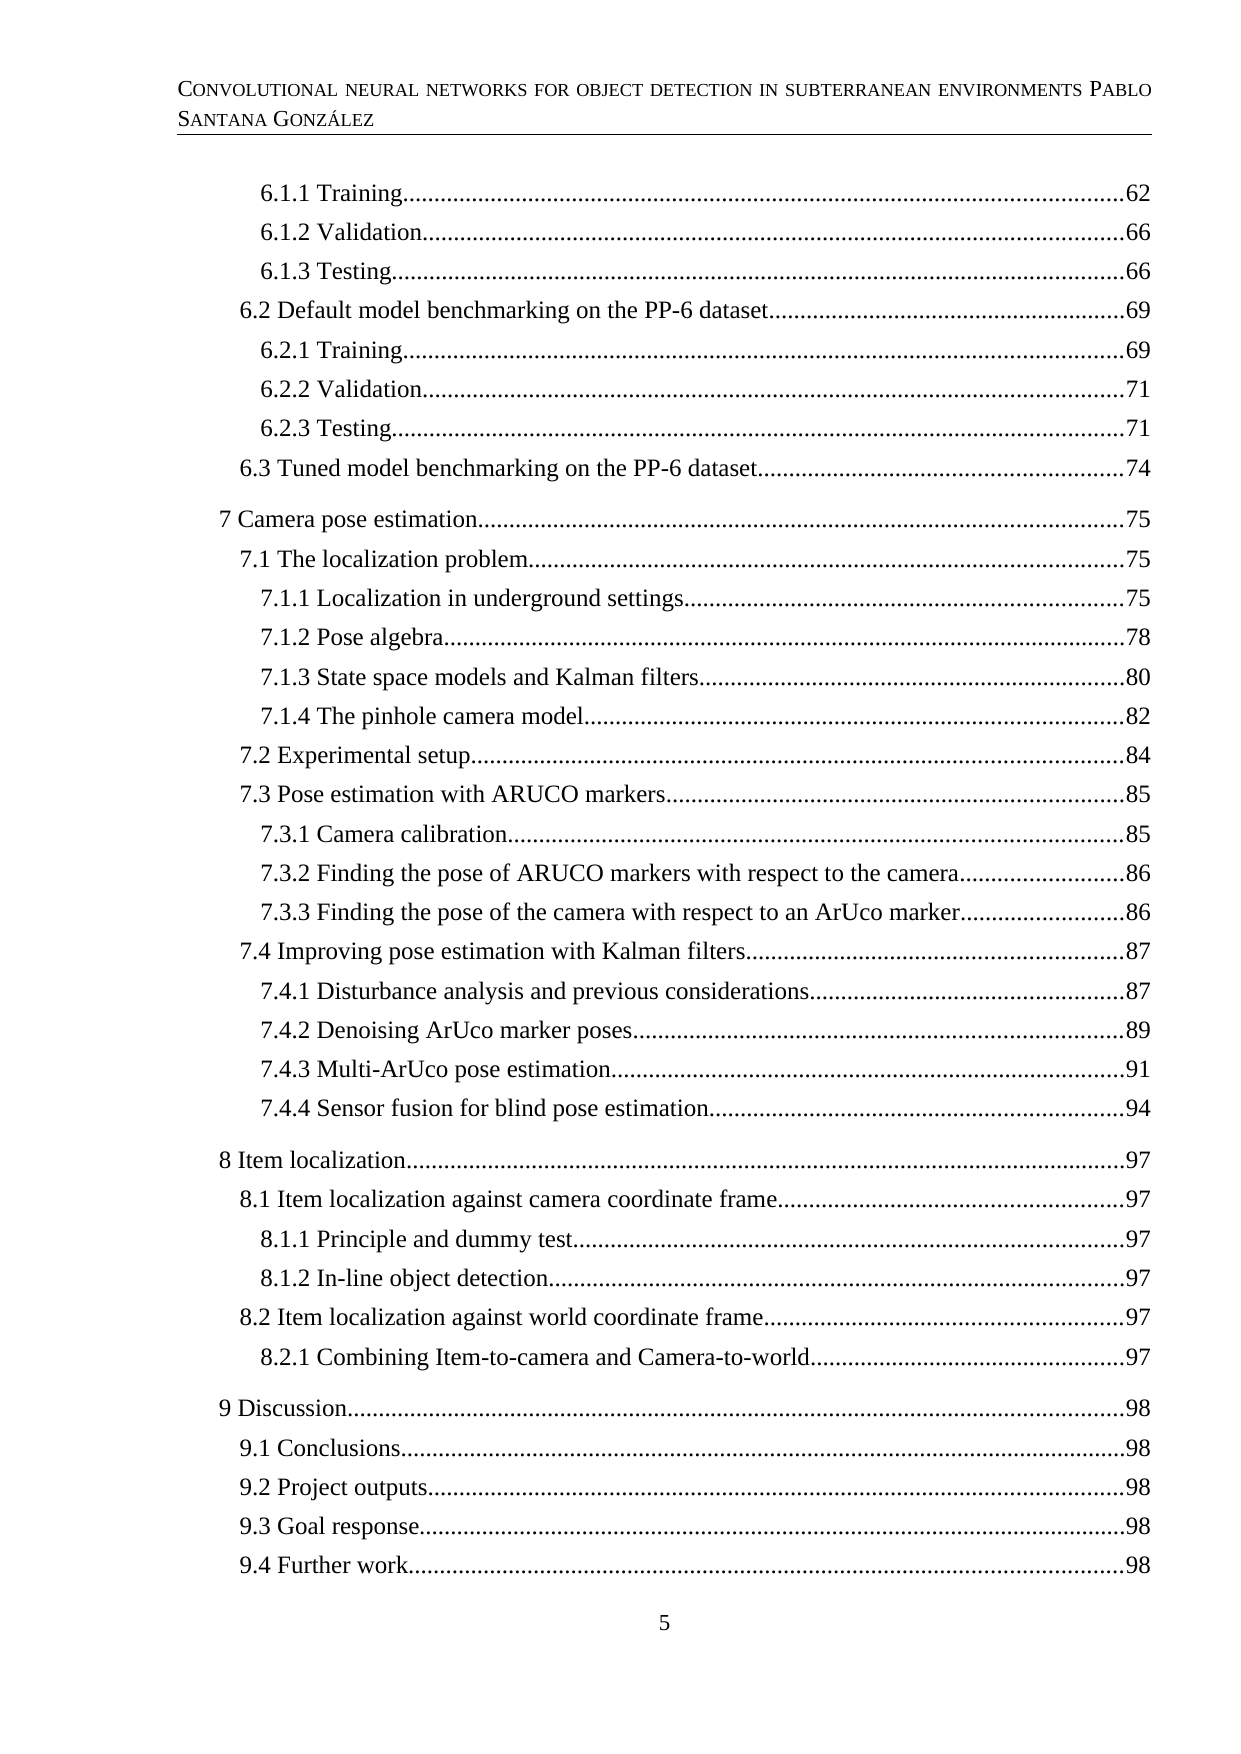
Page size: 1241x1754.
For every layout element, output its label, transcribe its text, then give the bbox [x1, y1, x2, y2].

text 9.3 Goal response 98 [198, 1511, 1152, 1540]
text 7.4.4 Sensor fusion for blind pose estimation 94 [219, 1093, 1152, 1122]
text 6.1.2 Validation 66 [219, 217, 1152, 246]
text 6.2.2 Validation 71 [219, 374, 1152, 403]
text 8.1 Item localization against camera coordinate frame 97 [198, 1184, 1152, 1213]
text 7.1.4 The pinhole camera model 82 [219, 701, 1152, 729]
text 7.3 Pose estimation with ARUCO markers 85 [198, 779, 1152, 808]
text 7.1.3 State space models and Kalman filters 80 [219, 662, 1152, 690]
text 7.3.3 Finding the pose of the camera with respect to an ArUco marker 86 [219, 897, 1152, 926]
text 7 Camera pose estimation 75 [177, 504, 1152, 533]
text 7.4.2 Denoising ArUco marker poses 89 [219, 1015, 1152, 1044]
text 8.1.2 In-line object detection 97 [219, 1263, 1152, 1292]
text 7.4.1 Disturbance analysis and previous considerations 87 [219, 976, 1152, 1004]
text 8 Item localization 97 [177, 1145, 1152, 1174]
text 7.3.2 Finding the pose of ARUCO markers with respect to the camera 86 [219, 858, 1152, 887]
text 7.4 Improving pose estimation with Kalman filters 87 [198, 936, 1152, 965]
text 8.2 Item localization against world coordinate frame 97 [198, 1302, 1152, 1331]
text 7.1.2 Pose algebra 78 [219, 622, 1152, 651]
text 6.2 Default model benchmarking on the PP-6 dataset 69 [198, 296, 1152, 324]
text 9.1 Conclusions 98 [198, 1433, 1152, 1461]
text 6.2.3 Testing 71 [219, 413, 1152, 442]
text 9.2 Project outputs 98 [198, 1472, 1152, 1501]
text 7.1 The localization problem 75 [198, 544, 1152, 572]
text 9 Discussion 98 [177, 1393, 1152, 1422]
text 9.4 Further work 98 [198, 1551, 1152, 1579]
text 6.3 Tuned model benchmarking on the PP-6 dataset 74 [198, 453, 1152, 481]
text 8.2.1 Combining Item-to-camera and Camera-to-world 97 [219, 1342, 1152, 1370]
text 6.1.1 Training 62 [219, 178, 1152, 207]
text 8.1.1 Principle and dummy test 97 [219, 1224, 1152, 1253]
text 7.1.1 Localization in underground settings 75 [219, 583, 1152, 612]
text 7.2 Experimental setup 84 [198, 740, 1152, 769]
text 7.4.3 Multi-ArUco pose estimation 91 [219, 1054, 1152, 1083]
text 7.3.1 Camera calibration 85 [219, 819, 1152, 847]
text 6.2.1 Training 69 [219, 335, 1152, 364]
text 6.1.3 Testing 66 [219, 256, 1152, 285]
